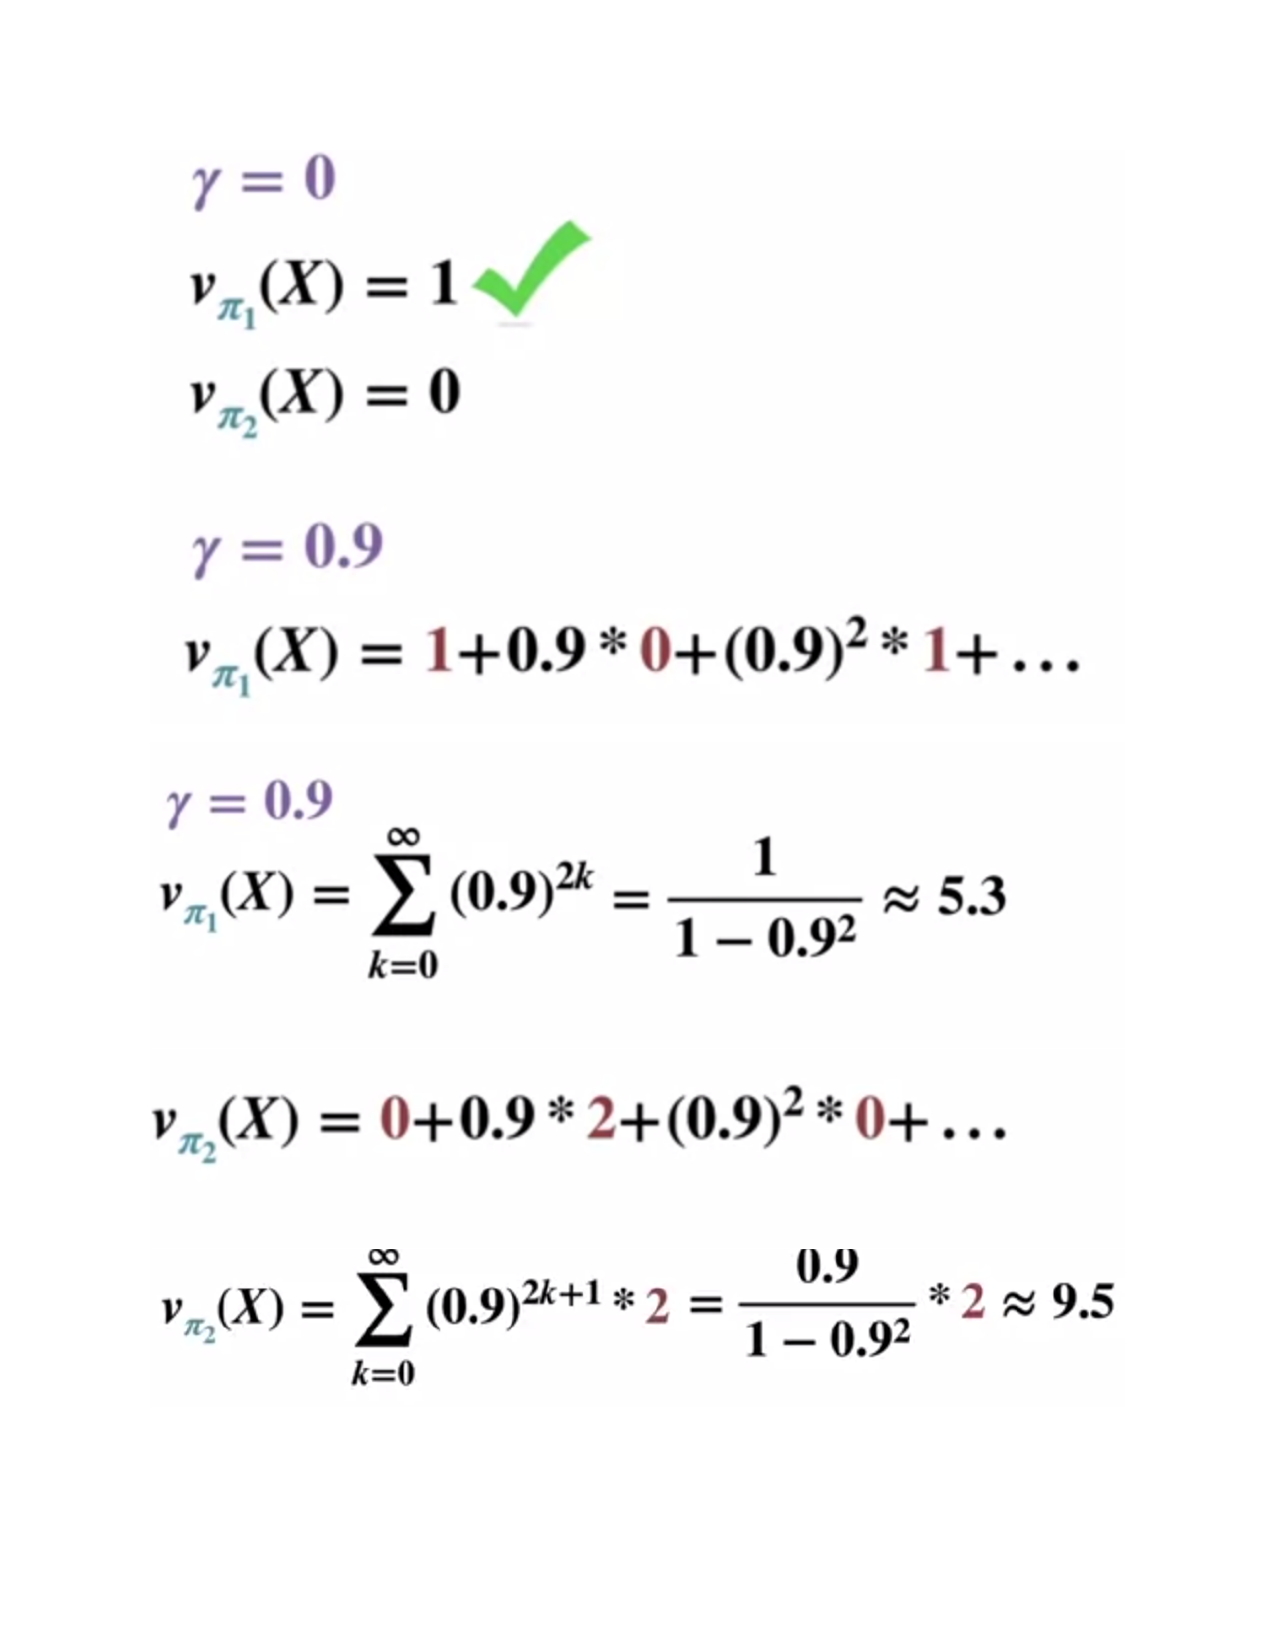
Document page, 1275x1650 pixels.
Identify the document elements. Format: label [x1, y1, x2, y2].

picture [150, 1249, 1125, 1407]
picture [150, 150, 1125, 724]
picture [150, 742, 1125, 1048]
picture [150, 1049, 1125, 1248]
